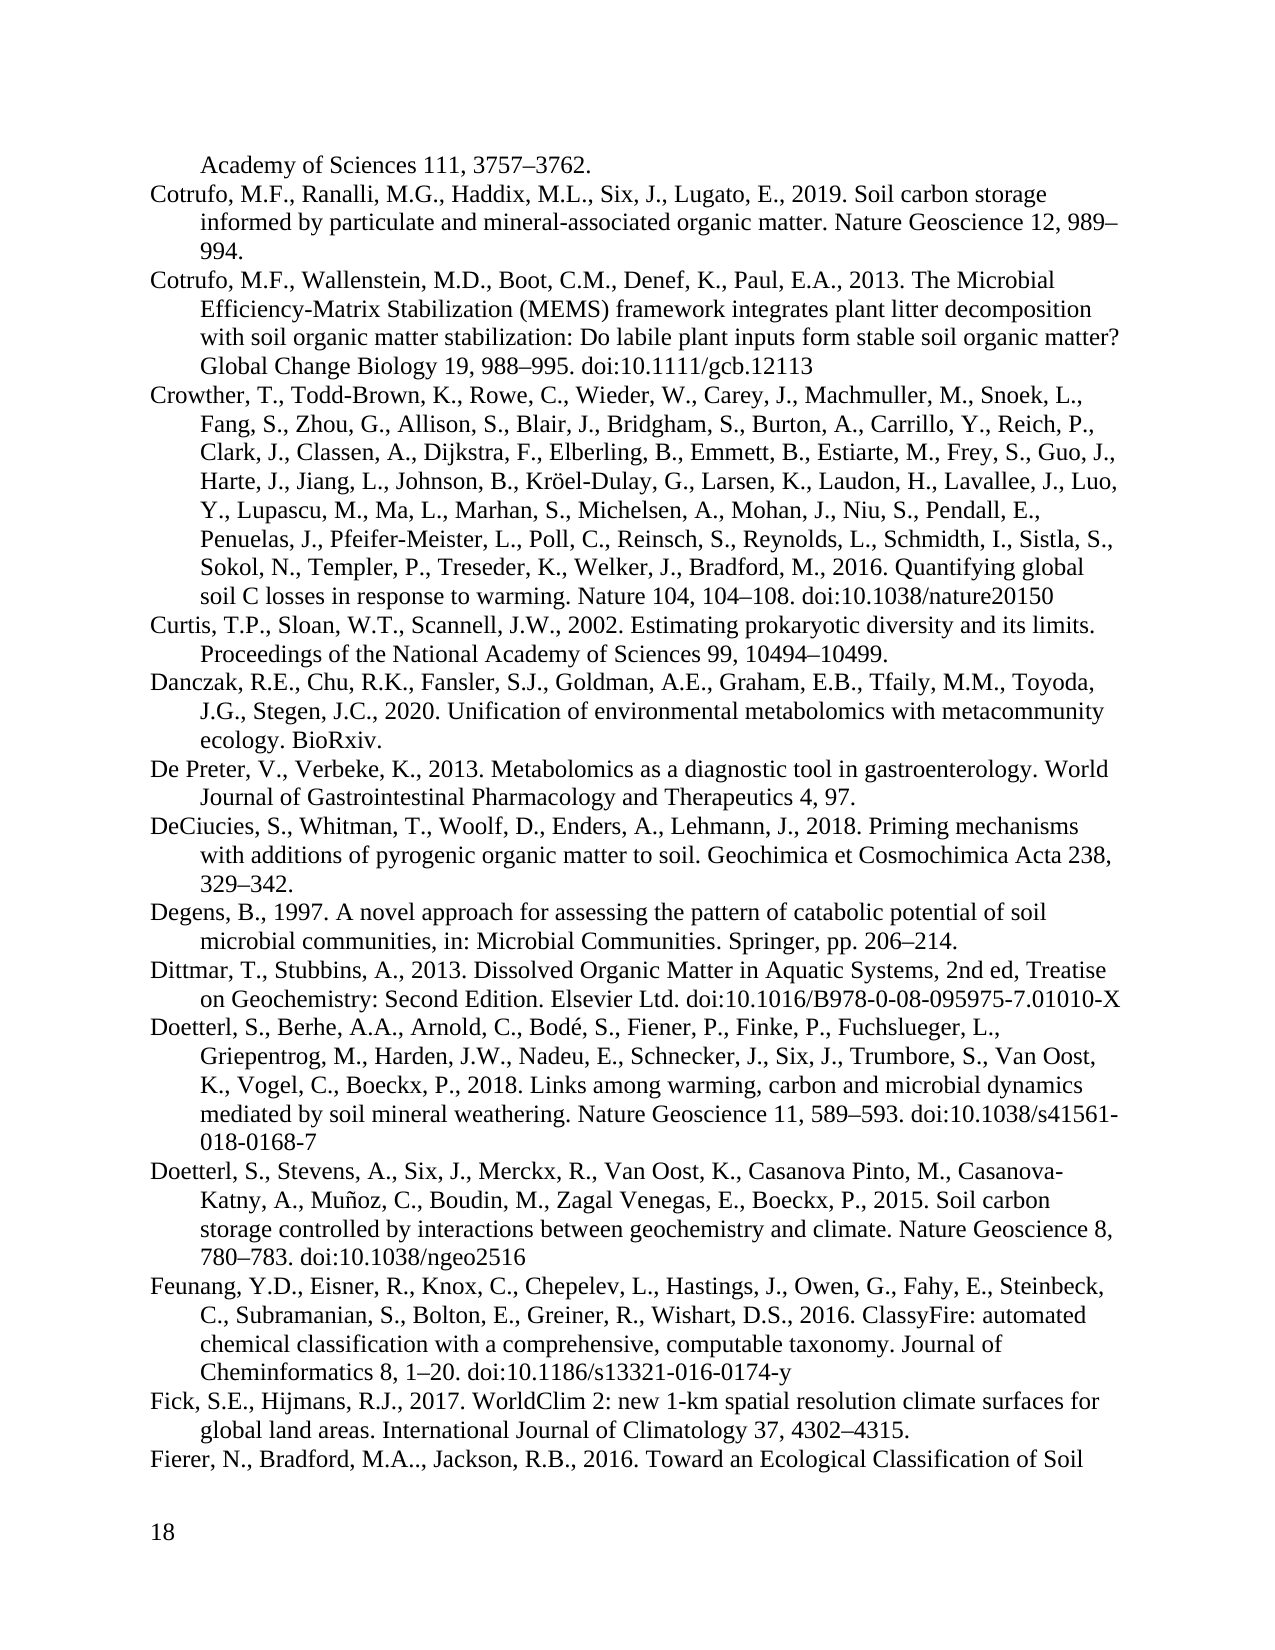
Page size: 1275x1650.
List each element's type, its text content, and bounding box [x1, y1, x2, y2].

text Cotrufo, M.F., Ranalli, M.G., Haddix, M.L., Six, J., Lugato, E., 2019. Soil carbon storage informed by particulate and mineral-associated organic matter. Nature Geoscience 12, 989–994. [150, 179, 1125, 265]
text Danczak, R.E., Chu, R.K., Fansler, S.J., Goldman, A.E., Graham, E.B., Tfaily, M.M., Toyoda, J.G., Stegen, J.C., 2020. Unification of environmental metabolomics with metacommunity ecology. BioRxiv. [150, 667, 1125, 754]
text Doetterl, S., Berhe, A.A., Arnold, C., Bodé, S., Fiener, P., Finke, P., Fuchslueger, L., Griepentrog, M., Harden, J.W., Nadeu, E., Schnecker, J., Six, J., Trumbore, S., Van Oost, K., Vogel, C., Boeckx, P., 2018. Links among warming, carbon and microbial dynamics mediated by soil mineral weathering. Nature Geoscience 11, 589–593. doi:10.1038/s41561-018-0168-7 [150, 1012, 1125, 1156]
text DeCiucies, S., Whitman, T., Woolf, D., Enders, A., Lehmann, J., 2018. Priming mechanisms with additions of pyrogenic organic matter to soil. Geochimica et Cosmochimica Acta 238, 329–342. [150, 811, 1125, 897]
text Dittmar, T., Stubbins, A., 2013. Dissolved Organic Matter in Aquatic Systems, 2nd ed, Treatise on Geochemistry: Second Edition. Elsevier Ltd. doi:10.1016/B978-0-08-095975-7.01010-X [150, 955, 1125, 1012]
text Degens, B., 1997. A novel approach for assessing the pattern of catabolic potential of soil microbial communities, in: Microbial Communities. Springer, pp. 206–214. [150, 897, 1125, 955]
text Curtis, T.P., Sloan, W.T., Scannell, J.W., 2002. Estimating prokaryotic diversity and its limits. Proceedings of the National Academy of Sciences 99, 10494–10499. [150, 610, 1125, 667]
text Doetterl, S., Stevens, A., Six, J., Merckx, R., Van Oost, K., Casanova Pinto, M., Casanova-Katny, A., Muñoz, C., Boudin, M., Zagal Venegas, E., Boeckx, P., 2015. Soil carbon storage controlled by interactions between geochemistry and climate. Nature Geoscience 8, 780–783. doi:10.1038/ngeo2516 [150, 1156, 1125, 1271]
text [150, 150, 1125, 179]
text Crowther, T., Todd-Brown, K., Rowe, C., Wieder, W., Carey, J., Machmuller, M., Snoek, L., Fang, S., Zhou, G., Allison, S., Blair, J., Bridgham, S., Burton, A., Carrillo, Y., Reich, P., Clark, J., Classen, A., Dijkstra, F., Elberling, B., Emmett, B., Estiarte, M., Frey, S., Guo, J., Harte, J., Jiang, L., Johnson, B., Kröel-Dulay, G., Larsen, K., Laudon, H., Lavallee, J., Luo, Y., Lupascu, M., Ma, L., Marhan, S., Michelsen, A., Mohan, J., Niu, S., Pendall, E., Penuelas, J., Pfeifer-Meister, L., Poll, C., Reinsch, S., Reynolds, L., Schmidth, I., Sistla, S., Sokol, N., Templer, P., Treseder, K., Welker, J., Bradford, M., 2016. Quantifying global soil C losses in response to warming. Nature 104, 104–108. doi:10.1038/nature20150 [150, 380, 1125, 610]
text Feunang, Y.D., Eisner, R., Knox, C., Chepelev, L., Hastings, J., Owen, G., Fahy, E., Steinbeck, C., Subramanian, S., Bolton, E., Greiner, R., Wishart, D.S., 2016. ClassyFire: automated chemical classification with a comprehensive, computable taxonomy. Journal of Cheminformatics 8, 1–20. doi:10.1186/s13321-016-0174-y [150, 1271, 1125, 1386]
text Cotrufo, M.F., Wallenstein, M.D., Boot, C.M., Denef, K., Paul, E.A., 2013. The Microbial Efficiency-Matrix Stabilization (MEMS) framework integrates plant litter decomposition with soil organic matter stabilization: Do labile plant inputs form stable soil organic matter? Global Change Biology 19, 988–995. doi:10.1111/gcb.12113 [150, 265, 1125, 380]
text Fick, S.E., Hijmans, R.J., 2017. WorldClim 2: new 1‐km spatial resolution climate surfaces for global land areas. International Journal of Climatology 37, 4302–4315. [150, 1386, 1125, 1444]
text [150, 1444, 1125, 1472]
text De Preter, V., Verbeke, K., 2013. Metabolomics as a diagnostic tool in gastroenterology. World Journal of Gastrointestinal Pharmacology and Therapeutics 4, 97. [150, 754, 1125, 811]
